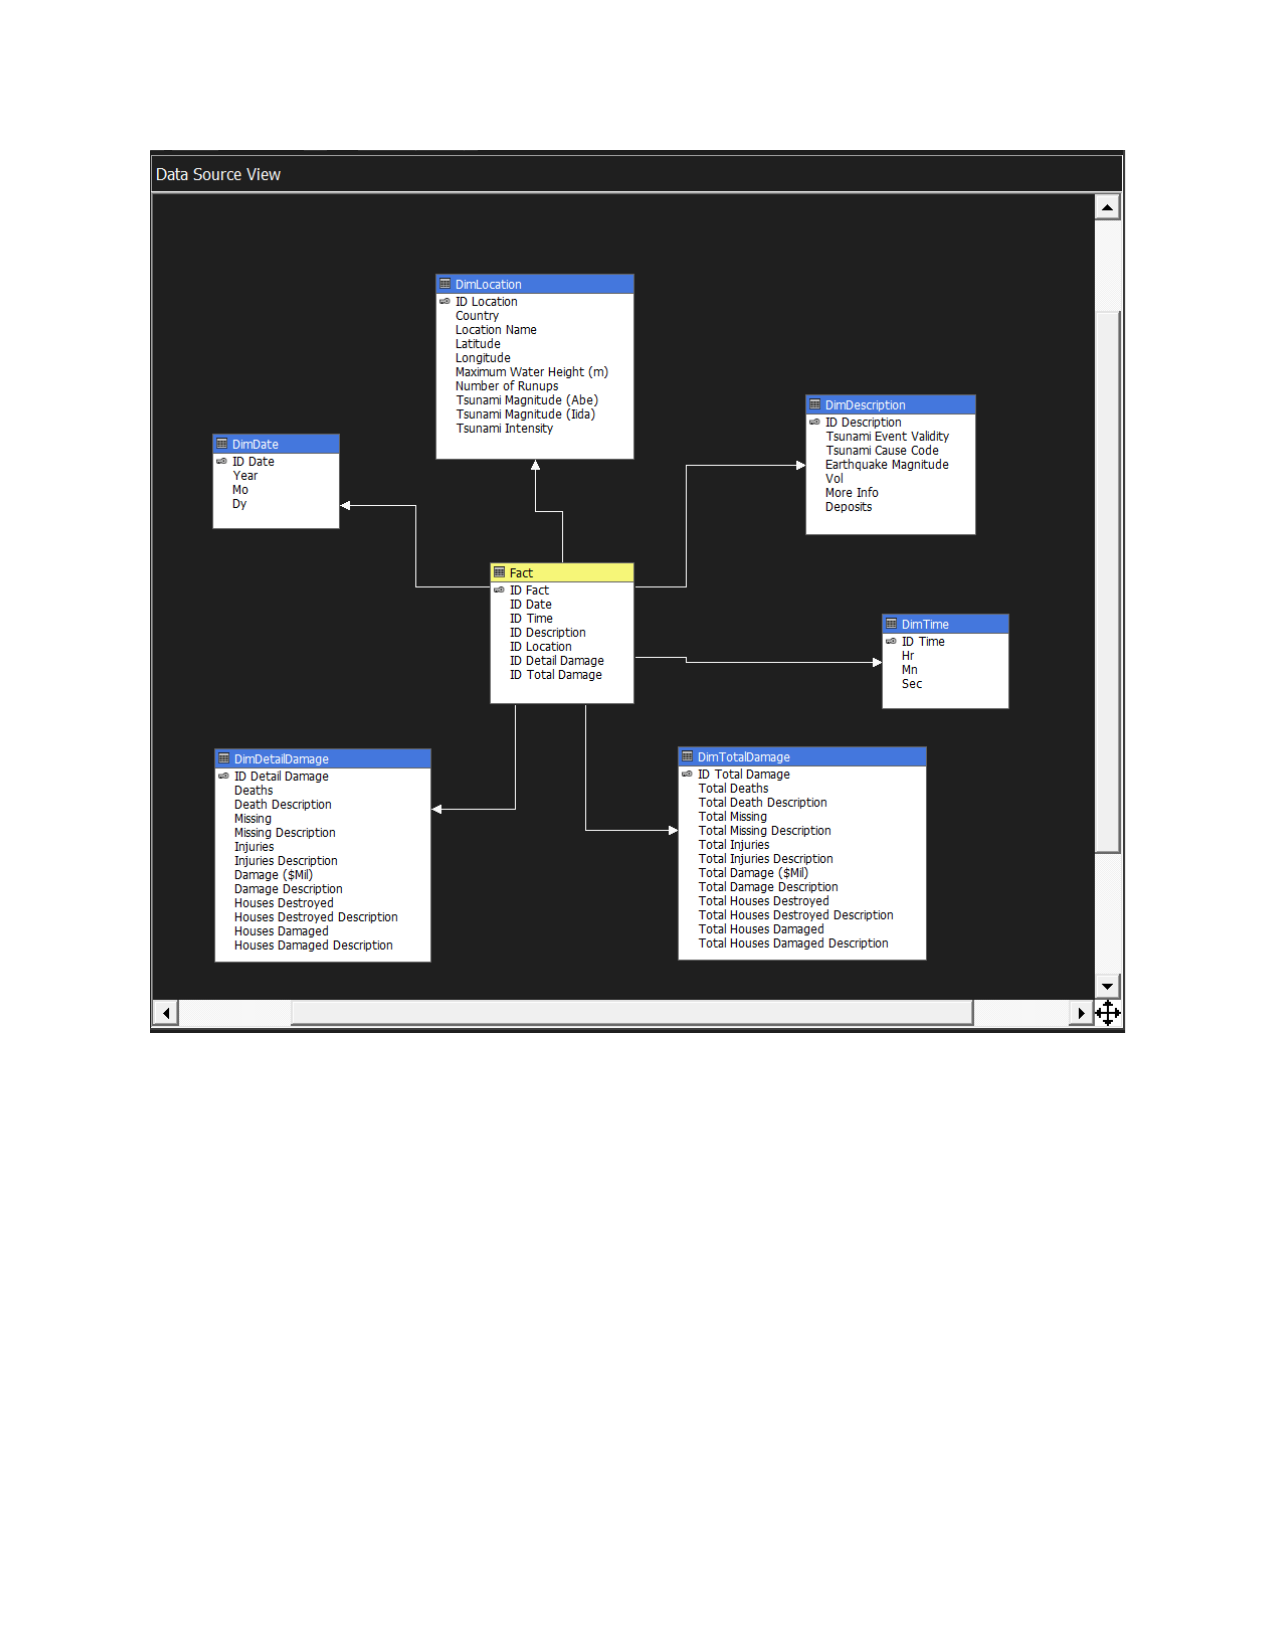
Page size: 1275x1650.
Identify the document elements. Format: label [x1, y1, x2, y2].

picture [150, 150, 1125, 1033]
